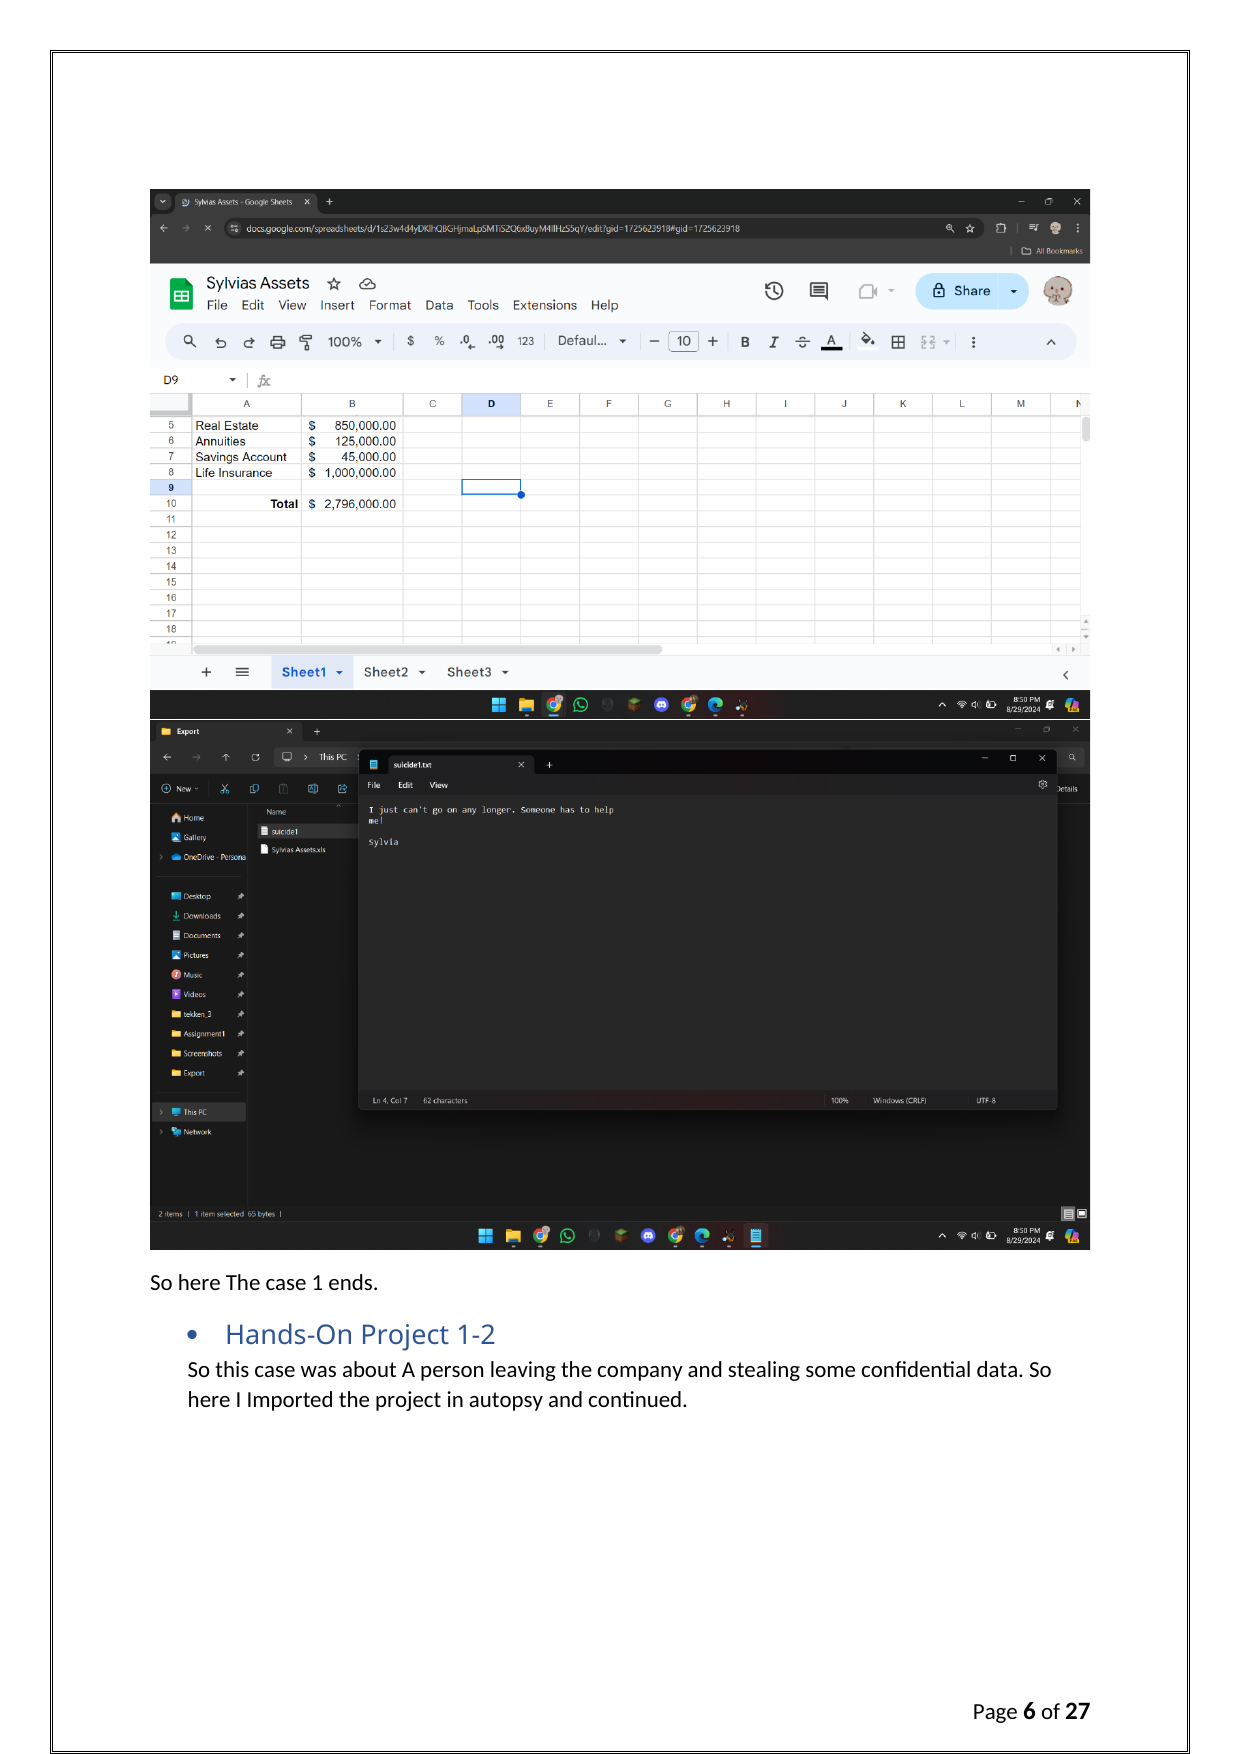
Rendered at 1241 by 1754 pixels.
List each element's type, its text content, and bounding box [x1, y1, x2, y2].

picture [150, 189, 1091, 719]
picture [150, 720, 1091, 1250]
text So this case was about A person leaving the company and stealing some confidential data. So here I Imported the project in autopsy and continued. [187, 1355, 1090, 1413]
subtitle Hands-On Project 1-2 [187, 1315, 1090, 1352]
text So here The case 1 ends. [150, 1268, 1090, 1296]
